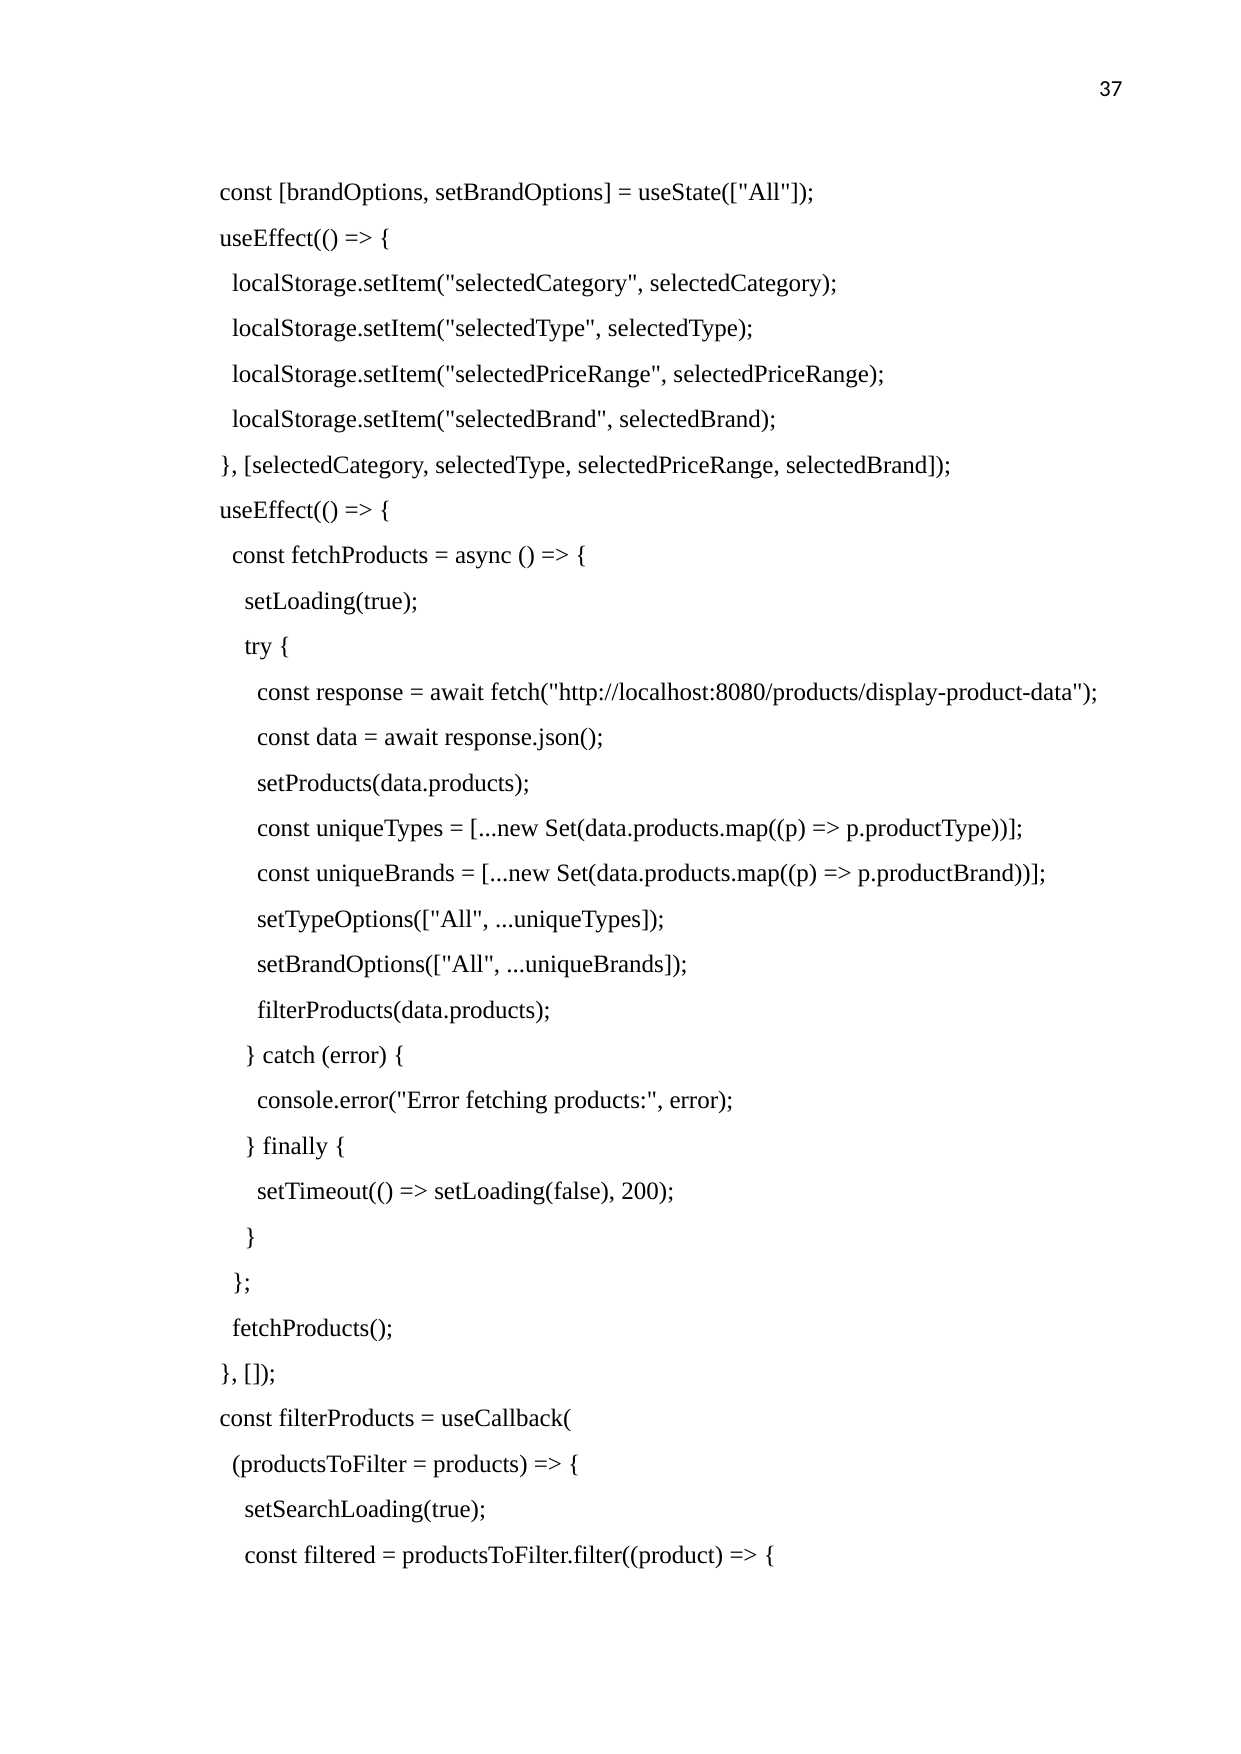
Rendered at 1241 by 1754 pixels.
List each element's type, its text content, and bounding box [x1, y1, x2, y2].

text setBrandOptions(["All", ...uniqueBrands]); [207, 949, 1122, 978]
text console.error("Error fetching products:", error); [207, 1086, 1122, 1114]
text const data = await response.json(); [207, 722, 1122, 751]
text }, [selectedCategory, selectedType, selectedPriceRange, selectedBrand]); [207, 450, 1122, 478]
text localStorage.setItem("selectedBrand", selectedBrand); [207, 404, 1122, 433]
text const uniqueTypes = [...new Set(data.products.map((p) => p.productType))]; [207, 813, 1122, 842]
text try { [207, 631, 1122, 660]
text const fetchProducts = async () => { [207, 541, 1122, 569]
text const filterProducts = useCallback( [207, 1403, 1122, 1432]
text } catch (error) { [207, 1040, 1122, 1069]
text localStorage.setItem("selectedType", selectedType); [207, 313, 1122, 342]
text const uniqueBrands = [...new Set(data.products.map((p) => p.productBrand))]; [207, 858, 1122, 887]
text const response = await fetch("http://localhost:8080/products/display-product-data"); [207, 677, 1122, 706]
text } [207, 1222, 1122, 1251]
text }, []); [207, 1358, 1122, 1387]
text fetchProducts(); [207, 1313, 1122, 1341]
text }; [207, 1267, 1122, 1296]
text localStorage.setItem("selectedCategory", selectedCategory); [207, 268, 1122, 297]
text const filtered = productsToFilter.filter((product) => { [207, 1540, 1122, 1568]
text setTimeout(() => setLoading(false), 200); [207, 1176, 1122, 1205]
text const [brandOptions, setBrandOptions] = useState(["All"]); [207, 177, 1122, 206]
text setLoading(true); [207, 586, 1122, 615]
text setSearchLoading(true); [207, 1494, 1122, 1523]
text useEffect(() => { [207, 223, 1122, 251]
text useEffect(() => { [207, 495, 1122, 524]
text } finally { [207, 1131, 1122, 1160]
text filterProducts(data.products); [207, 995, 1122, 1023]
text (productsToFilter = products) => { [207, 1449, 1122, 1478]
text setProducts(data.products); [207, 768, 1122, 796]
text localStorage.setItem("selectedPriceRange", selectedPriceRange); [207, 359, 1122, 388]
text setTypeOptions(["All", ...uniqueTypes]); [207, 904, 1122, 933]
